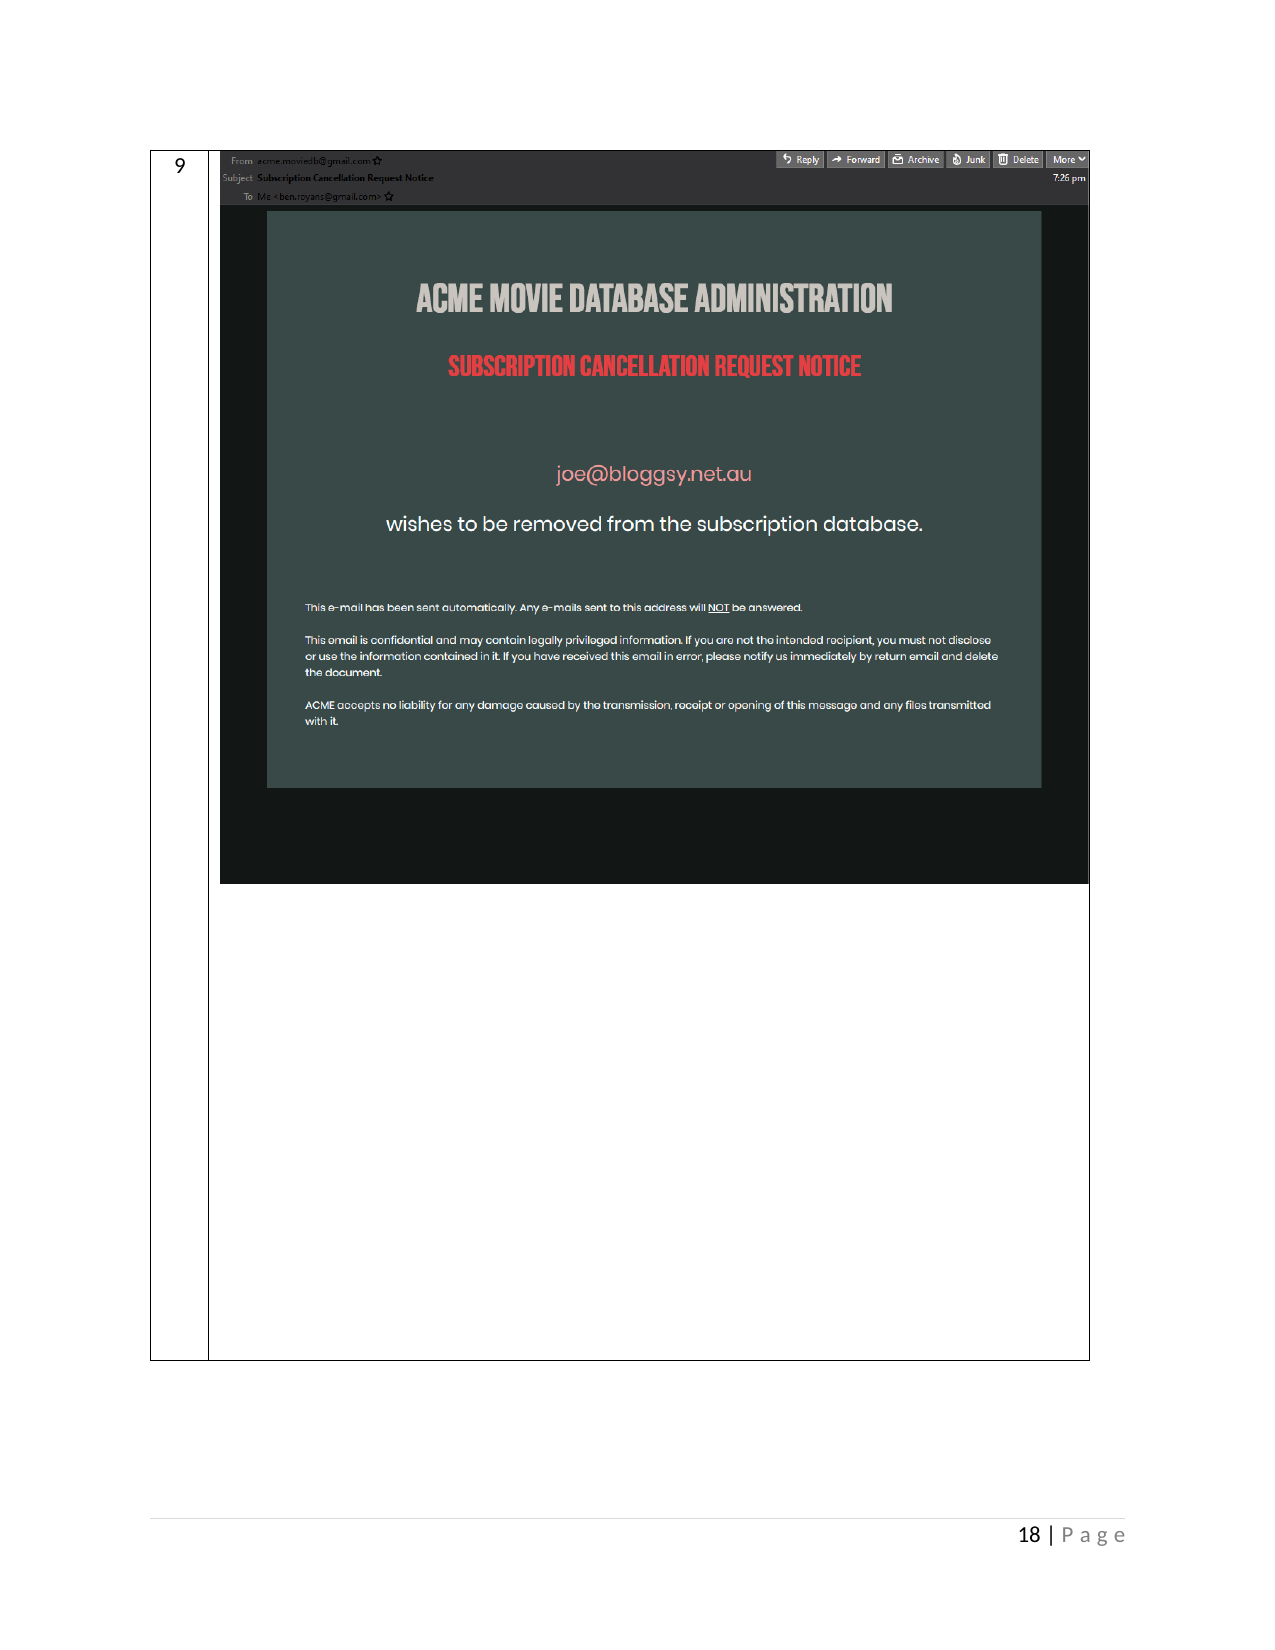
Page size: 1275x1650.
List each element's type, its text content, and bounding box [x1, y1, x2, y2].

picture [220, 151, 1089, 884]
table_cell [209, 151, 1089, 1360]
table_cell 9 [151, 151, 208, 1360]
